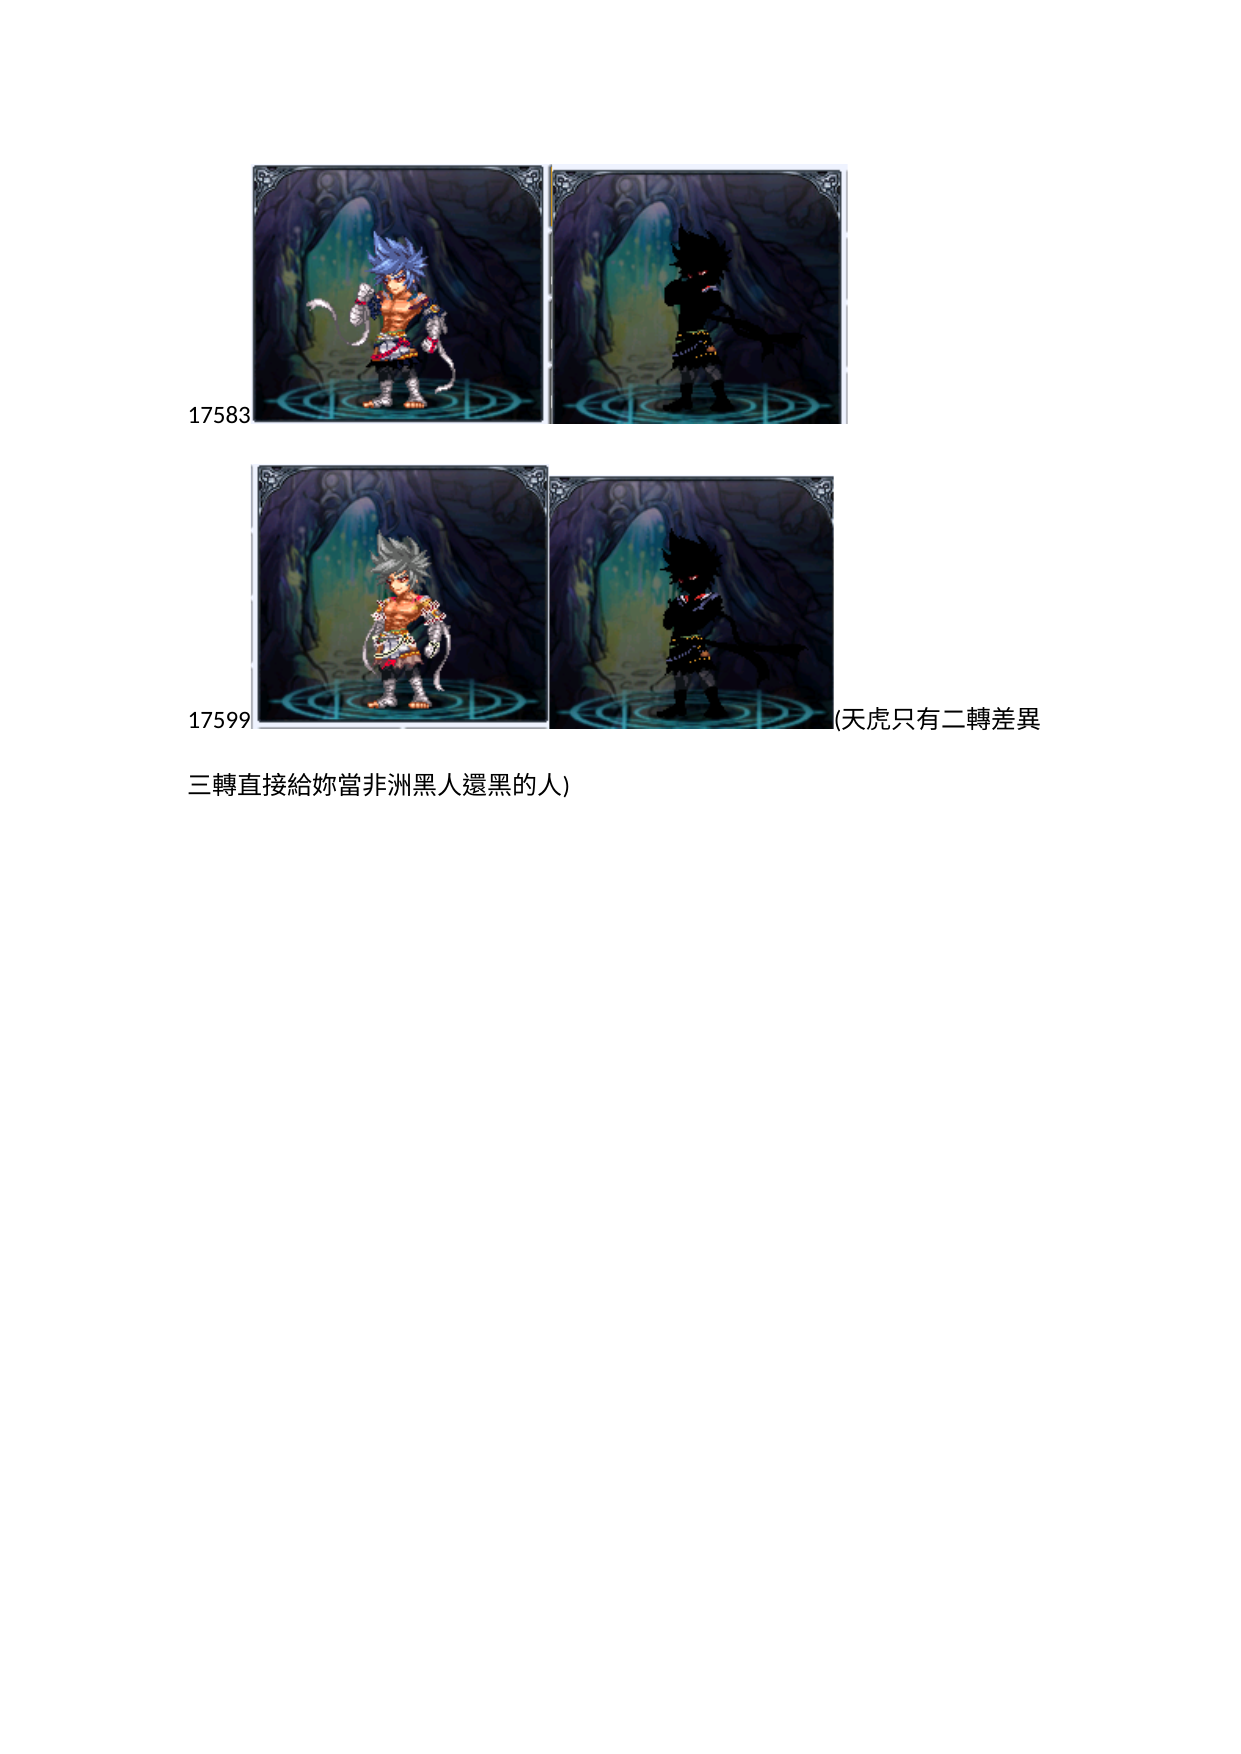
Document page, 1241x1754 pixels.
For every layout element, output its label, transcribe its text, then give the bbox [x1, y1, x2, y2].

picture [250, 164, 848, 424]
picture [250, 464, 834, 729]
